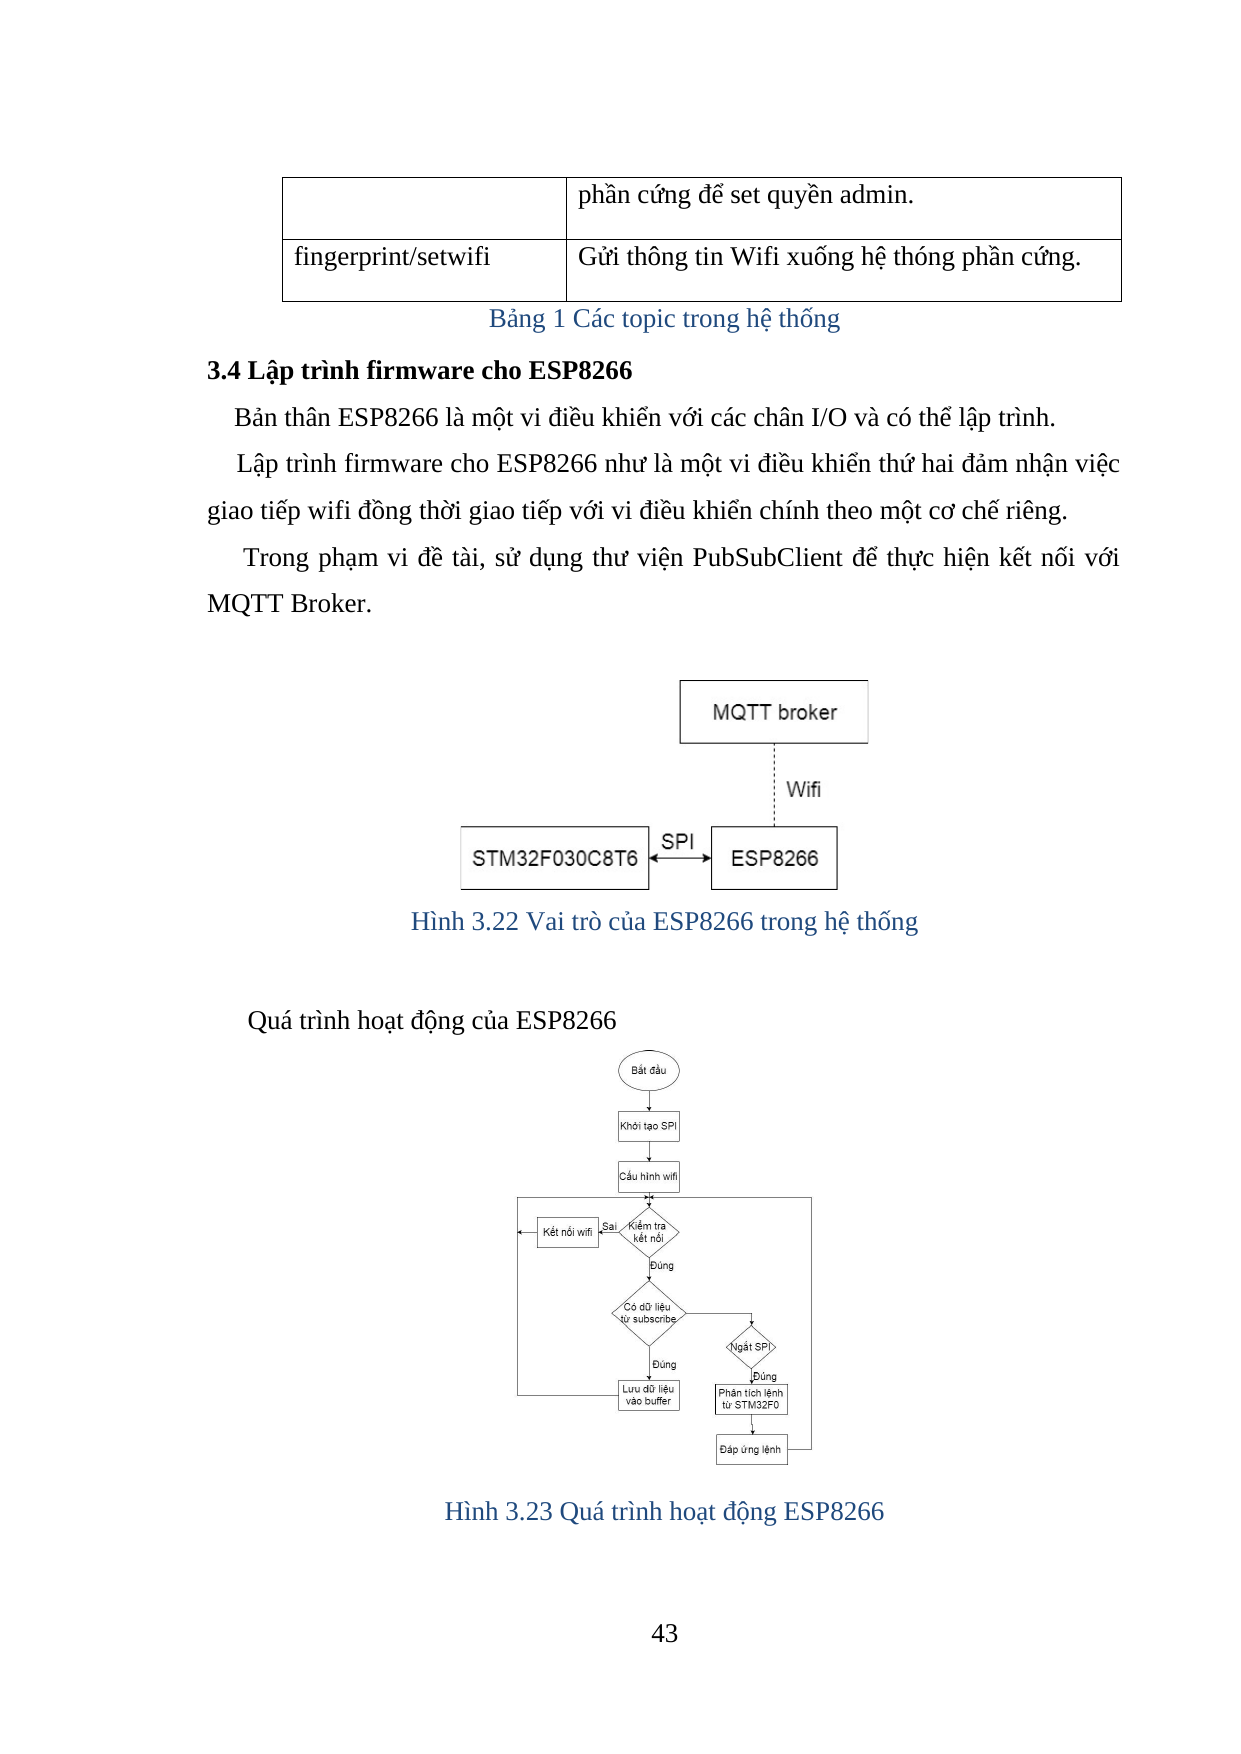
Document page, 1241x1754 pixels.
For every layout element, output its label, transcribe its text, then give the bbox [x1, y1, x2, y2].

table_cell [567, 178, 1121, 239]
text Bản thân ESP8266 là một vi điều khiển với các chân I/O và có thể lập trình. [207, 401, 1122, 432]
picture [460, 680, 869, 890]
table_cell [283, 178, 566, 239]
text Quá trình hoạt động của ESP8266 [207, 1004, 1122, 1035]
text Hình 3.23 Quá trình hoạt động ESP8266 [207, 1496, 1122, 1527]
text Bảng 1 Các topic trong hệ thống [207, 302, 1122, 333]
subtitle 3.4 Lập trình firmware cho ESP8266 [207, 354, 1122, 385]
text Hình 3.22 Vai trò của ESP8266 trong hệ thống [207, 906, 1122, 937]
table_cell fingerprint/setwifi [283, 240, 566, 301]
text Trong phạm vi đề tài, sử dụng thư viện PubSubClient để thực hiện kết nối với MQTT Broker. [207, 541, 1122, 619]
text Lập trình firmware cho ESP8266 như là một vi điều khiển thứ hai đảm nhận việc giao tiếp wifi đồng thời giao tiếp với vi điều khiển chính theo một cơ chế riêng. [207, 447, 1122, 525]
picture [513, 1050, 815, 1465]
table_cell Gửi thông tin Wifi xuống hệ thóng phần cứng. [567, 240, 1121, 301]
